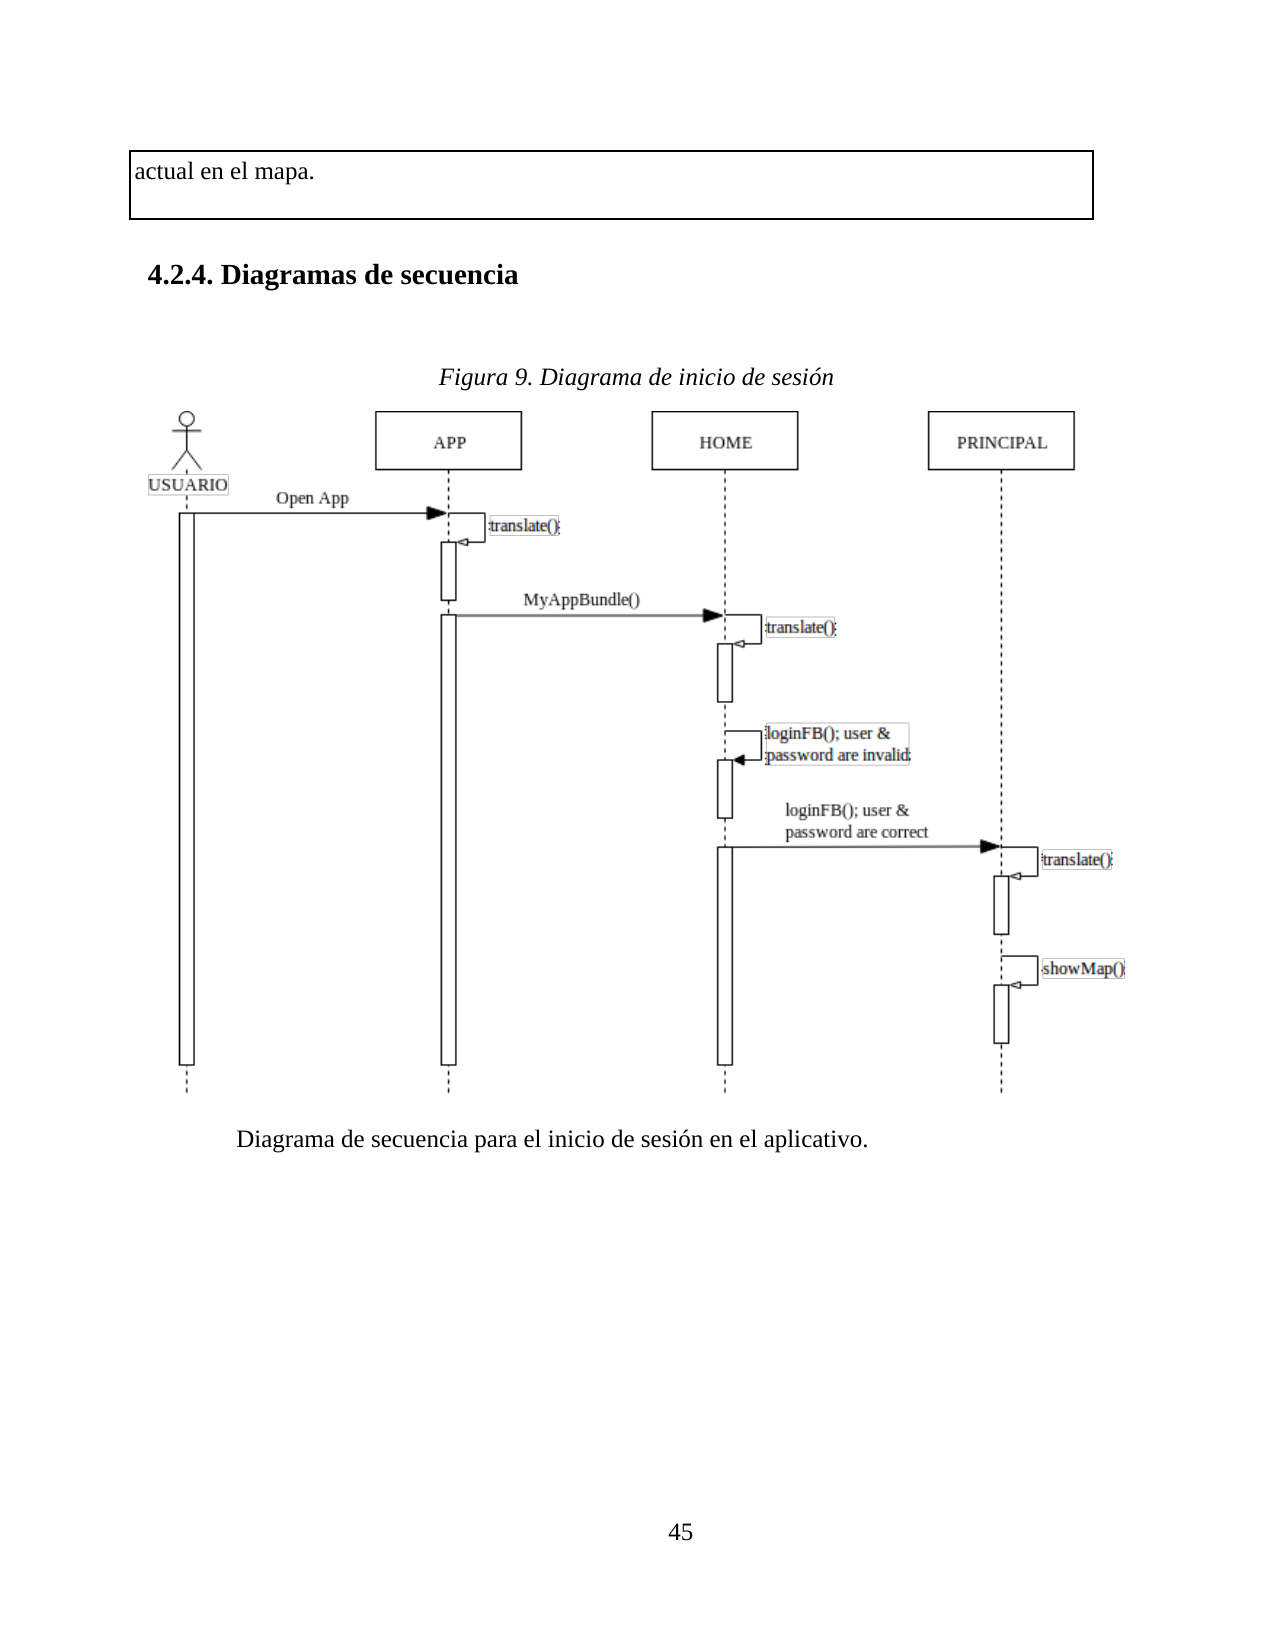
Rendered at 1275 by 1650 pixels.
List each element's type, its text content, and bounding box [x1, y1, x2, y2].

text Diagrama de secuencia para el inicio de sesión en el aplicativo. [148, 1124, 1125, 1152]
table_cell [131, 152, 1092, 218]
subtitle 4.2.4. Diagramas de secuencia [148, 257, 1125, 291]
picture [147, 411, 1125, 1095]
text Figura 9. Diagrama de inicio de sesión [148, 362, 1125, 391]
